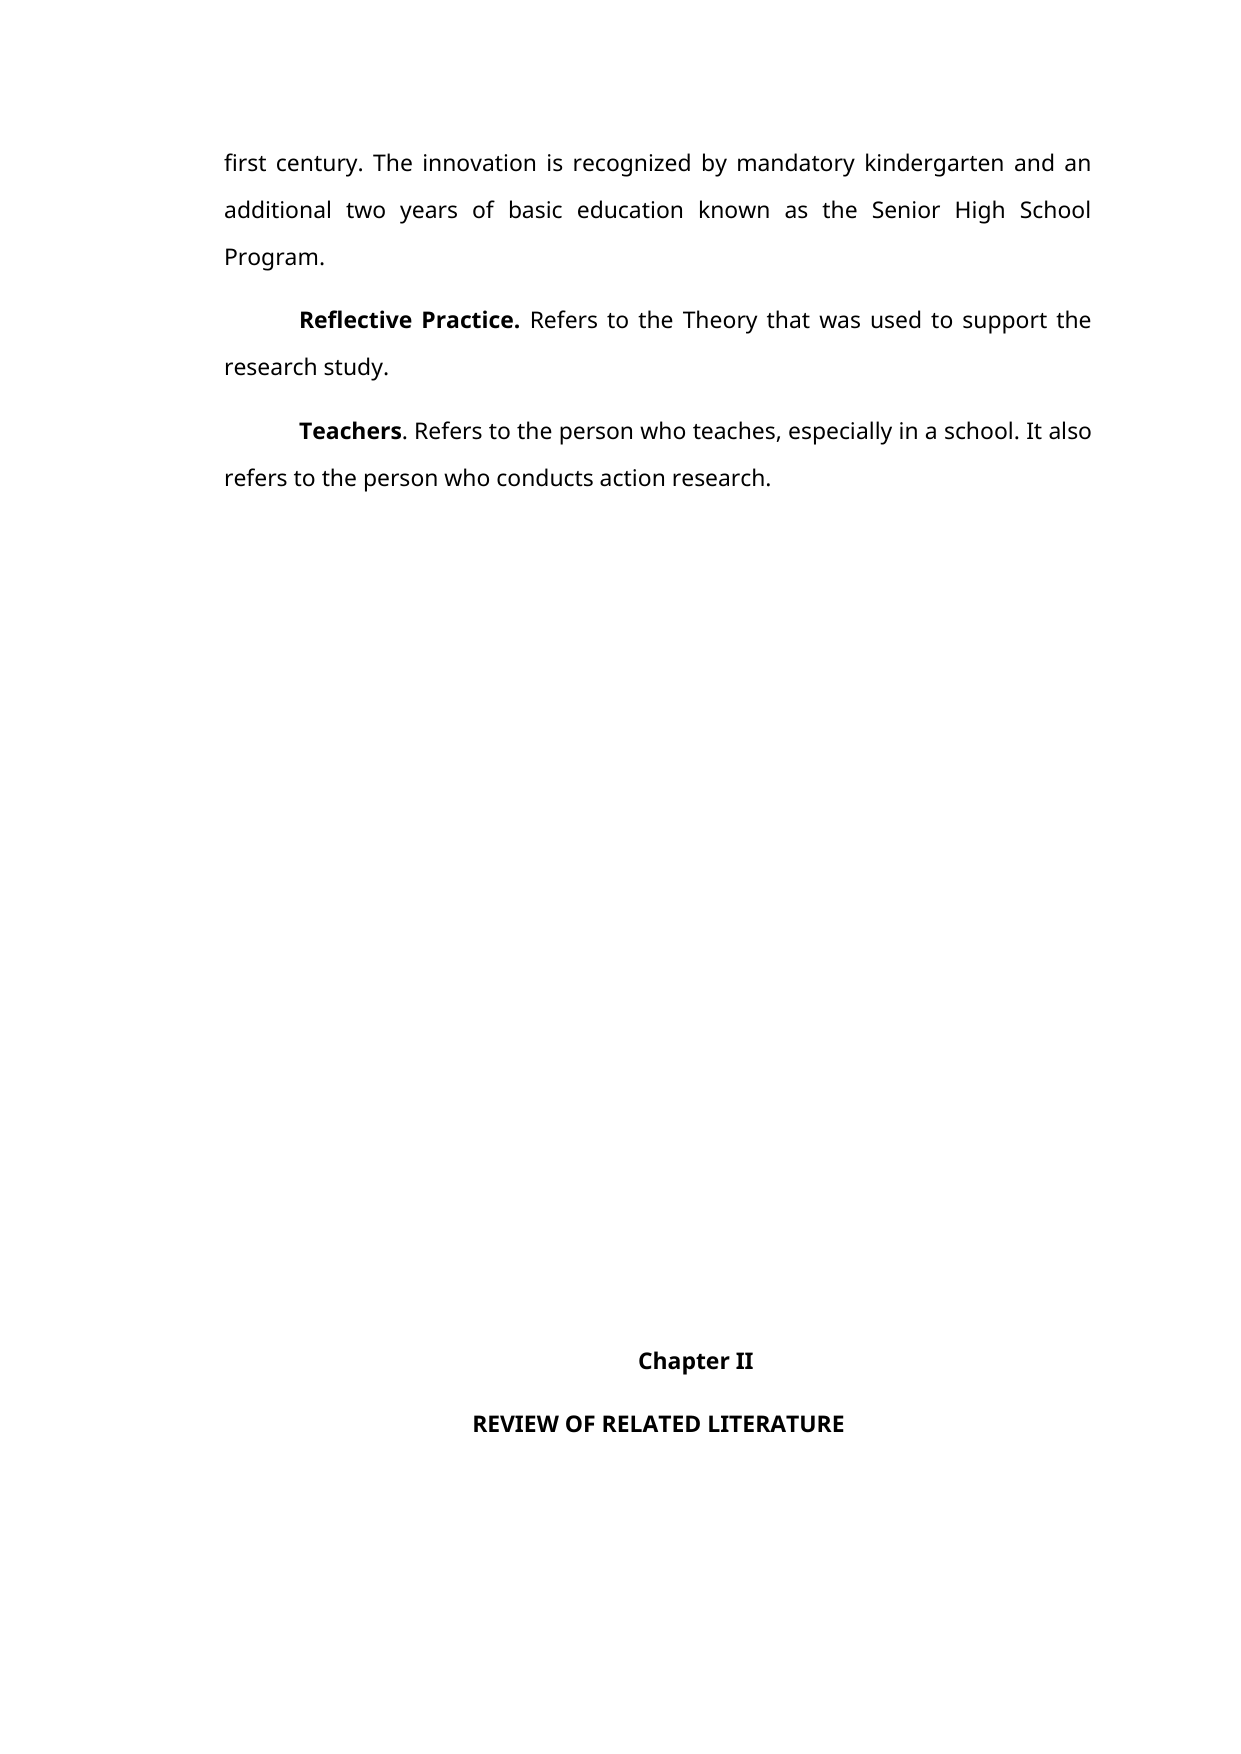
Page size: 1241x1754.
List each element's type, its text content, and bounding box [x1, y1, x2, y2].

text Teachers. Refers to the person who teaches, especially in a school. It also refers to the person who conducts action research. [224, 415, 1093, 493]
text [224, 147, 1093, 272]
text Chapter II [299, 1345, 1093, 1376]
text REVIEW OF RELATED LITERATURE [224, 1408, 1093, 1440]
text Reflective Practice. Refers to the Theory that was used to support the research study. [224, 304, 1093, 382]
